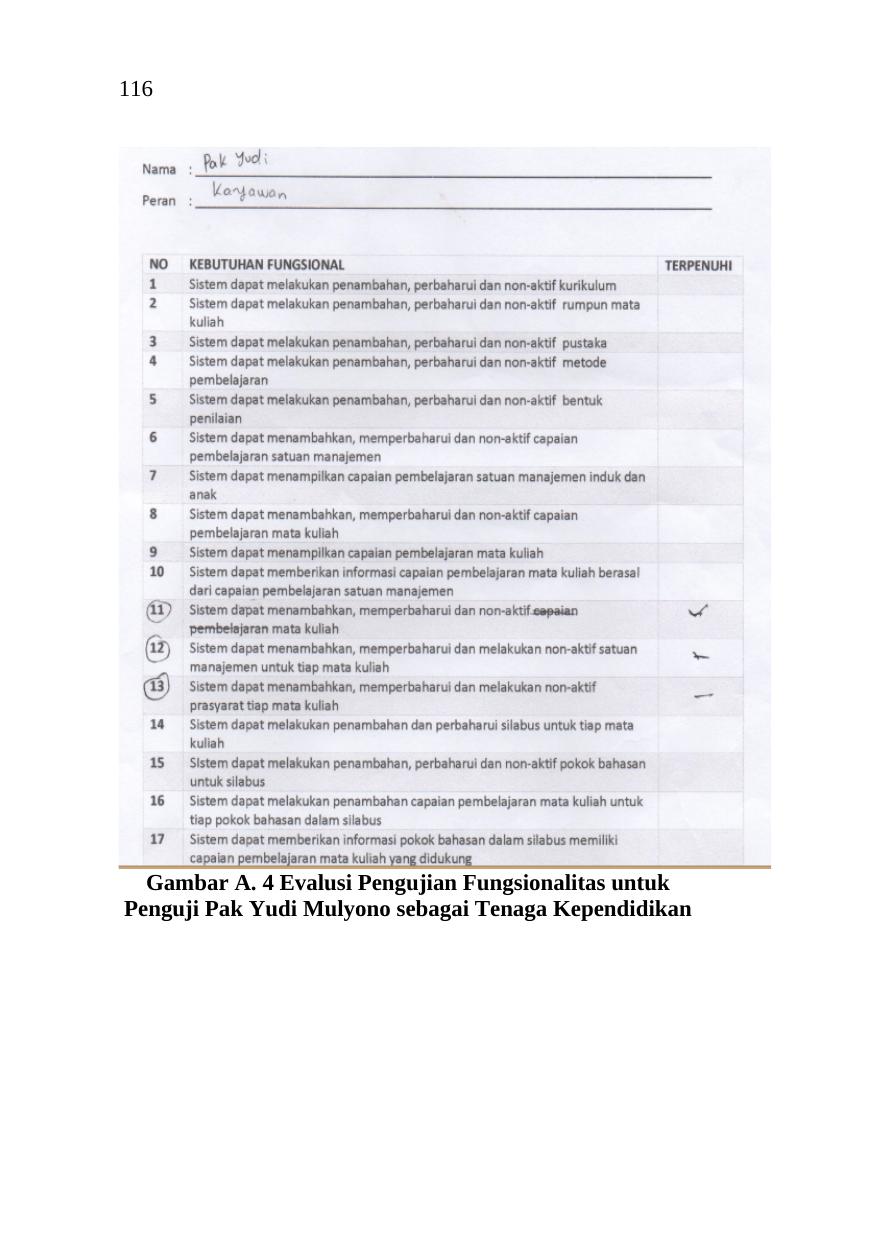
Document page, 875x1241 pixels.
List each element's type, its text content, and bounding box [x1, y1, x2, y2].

text Gambar A. 4 Evalusi Pengujian Fungsionalitas untuk Penguji Pak Yudi Mulyono sebagai Tenaga Kependidikan [118, 869, 697, 922]
picture [118, 147, 772, 869]
